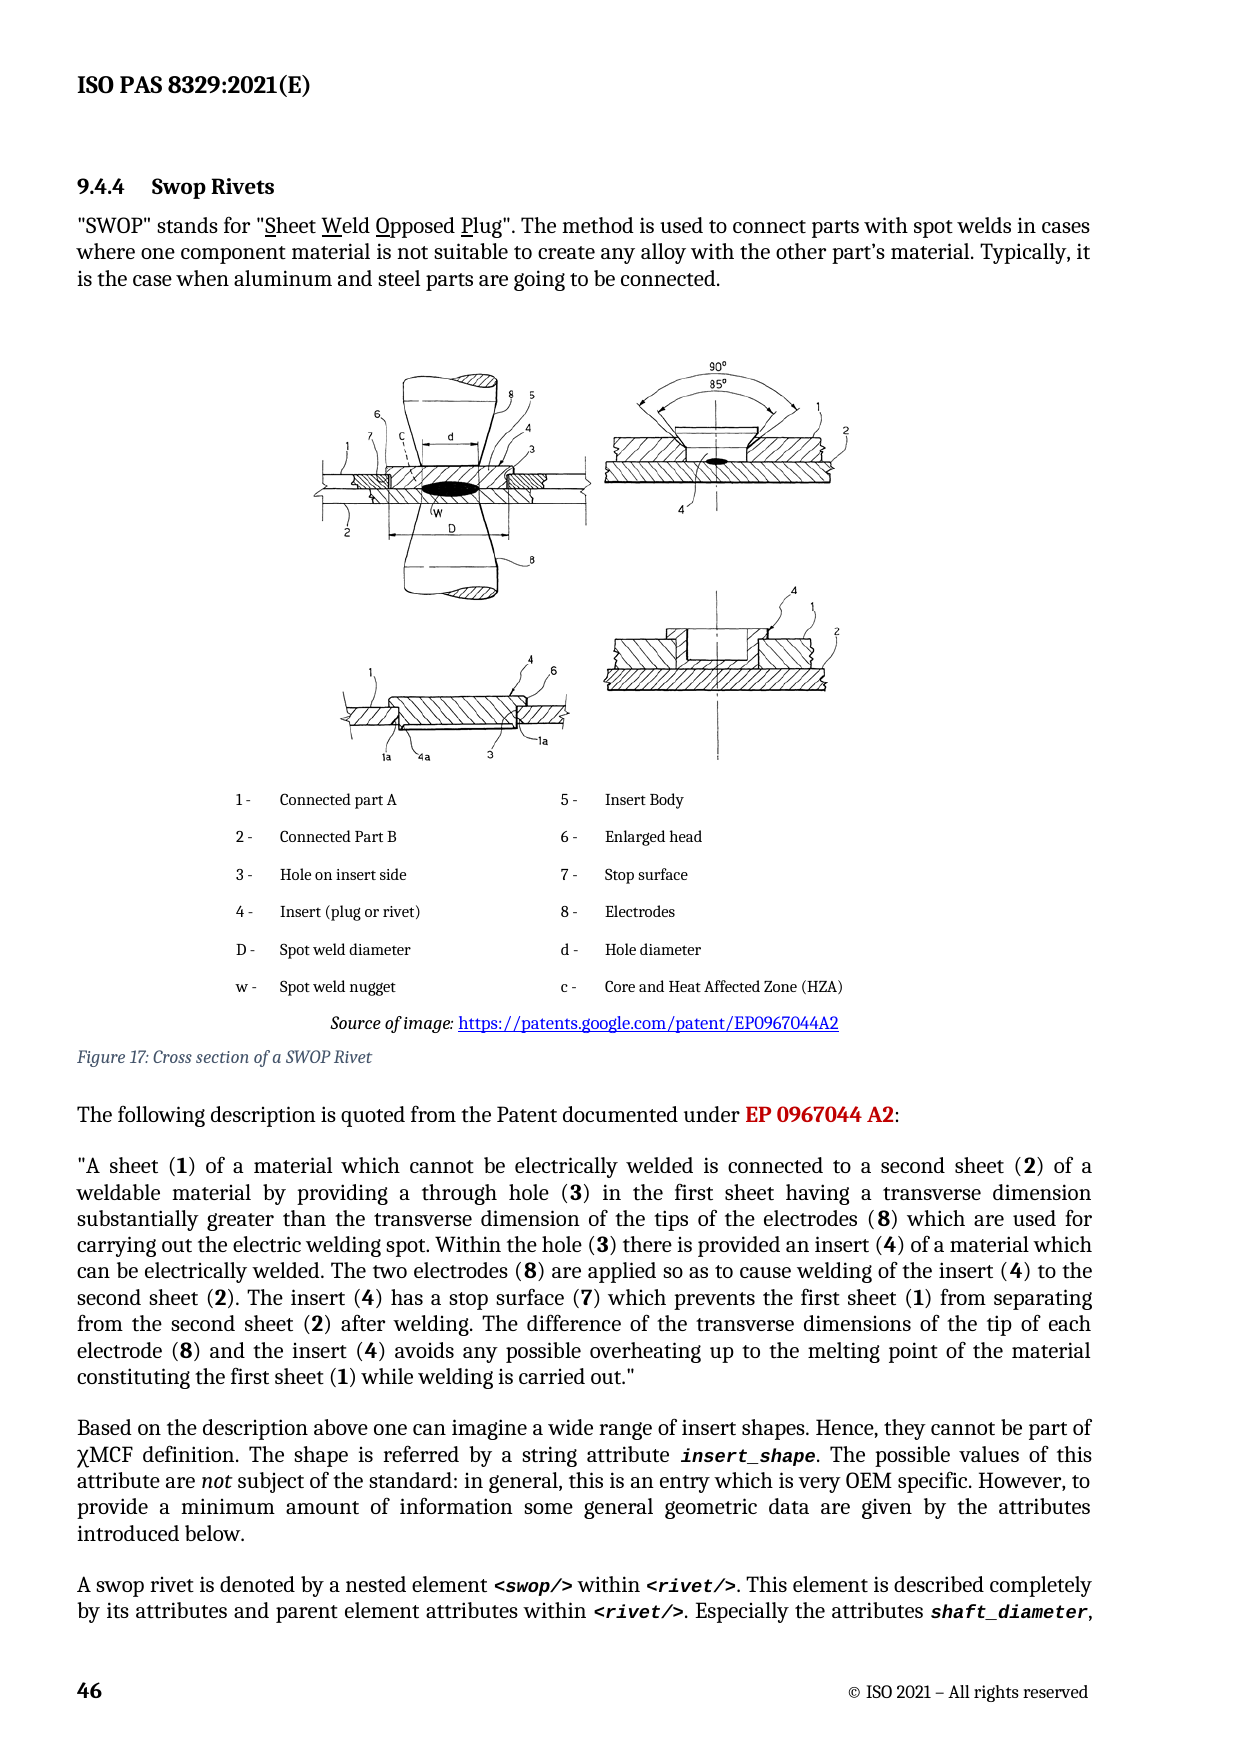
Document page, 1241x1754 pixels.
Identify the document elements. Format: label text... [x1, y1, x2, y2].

subtitle Swop Rivets [77, 174, 1092, 200]
picture [296, 343, 874, 772]
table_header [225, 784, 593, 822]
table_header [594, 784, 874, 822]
text "A sheet (1) of a material which cannot be electrically welded is connected to a second sheet (2) of a weldable material by providing a through hole (3) in the first sheet having a transverse dimension substantially greater than the transverse dimension of the tips of the electrodes (8) which are used for carrying out the electric welding spot. Within the hole (3) there is provided an insert (4) of a material which can be electrically welded. The two electrodes (8) are applied so as to cause welding of the insert (4) to the second sheet (2). The insert (4) has a stop surface (7) which prevents the first sheet (1) from separating from the second sheet (2) after welding. The difference of the transverse dimensions of the tip of each electrode (8) and the insert (4) avoids any possible overheating up to the melting point of the material constituting the first sheet (1) while welding is carried out." [77, 1153, 1092, 1390]
text Figure 17: Cross section of a SWOP Rivet [77, 1047, 1092, 1068]
text "SWOP" stands for "Sheet Weld Opposed Plug". The method is used to connect parts with spot welds in cases where one component material is not suitable to create any alloy with the other part’s material. Typically, it is the case when aluminum and steel parts are going to be connected. [77, 213, 1092, 292]
text Source of image: https://patents.google.com/patent/EP0967044A2 [77, 1009, 1092, 1034]
text Based on the description above one can imagine a wide range of insert shapes. Hence, they cannot be part of χMCF definition. The shape is referred by a string attribute insert_shape. The possible values of this attribute are not subject of the standard: in general, this is an entry which is very OEM specific. However, to provide a minimum amount of information some general geometric data are given by the attributes introduced below. [77, 1415, 1092, 1547]
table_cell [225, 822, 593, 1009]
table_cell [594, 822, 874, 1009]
text The following description is quoted from the Patent documented under EP 0967044 A2: [77, 1102, 1092, 1128]
